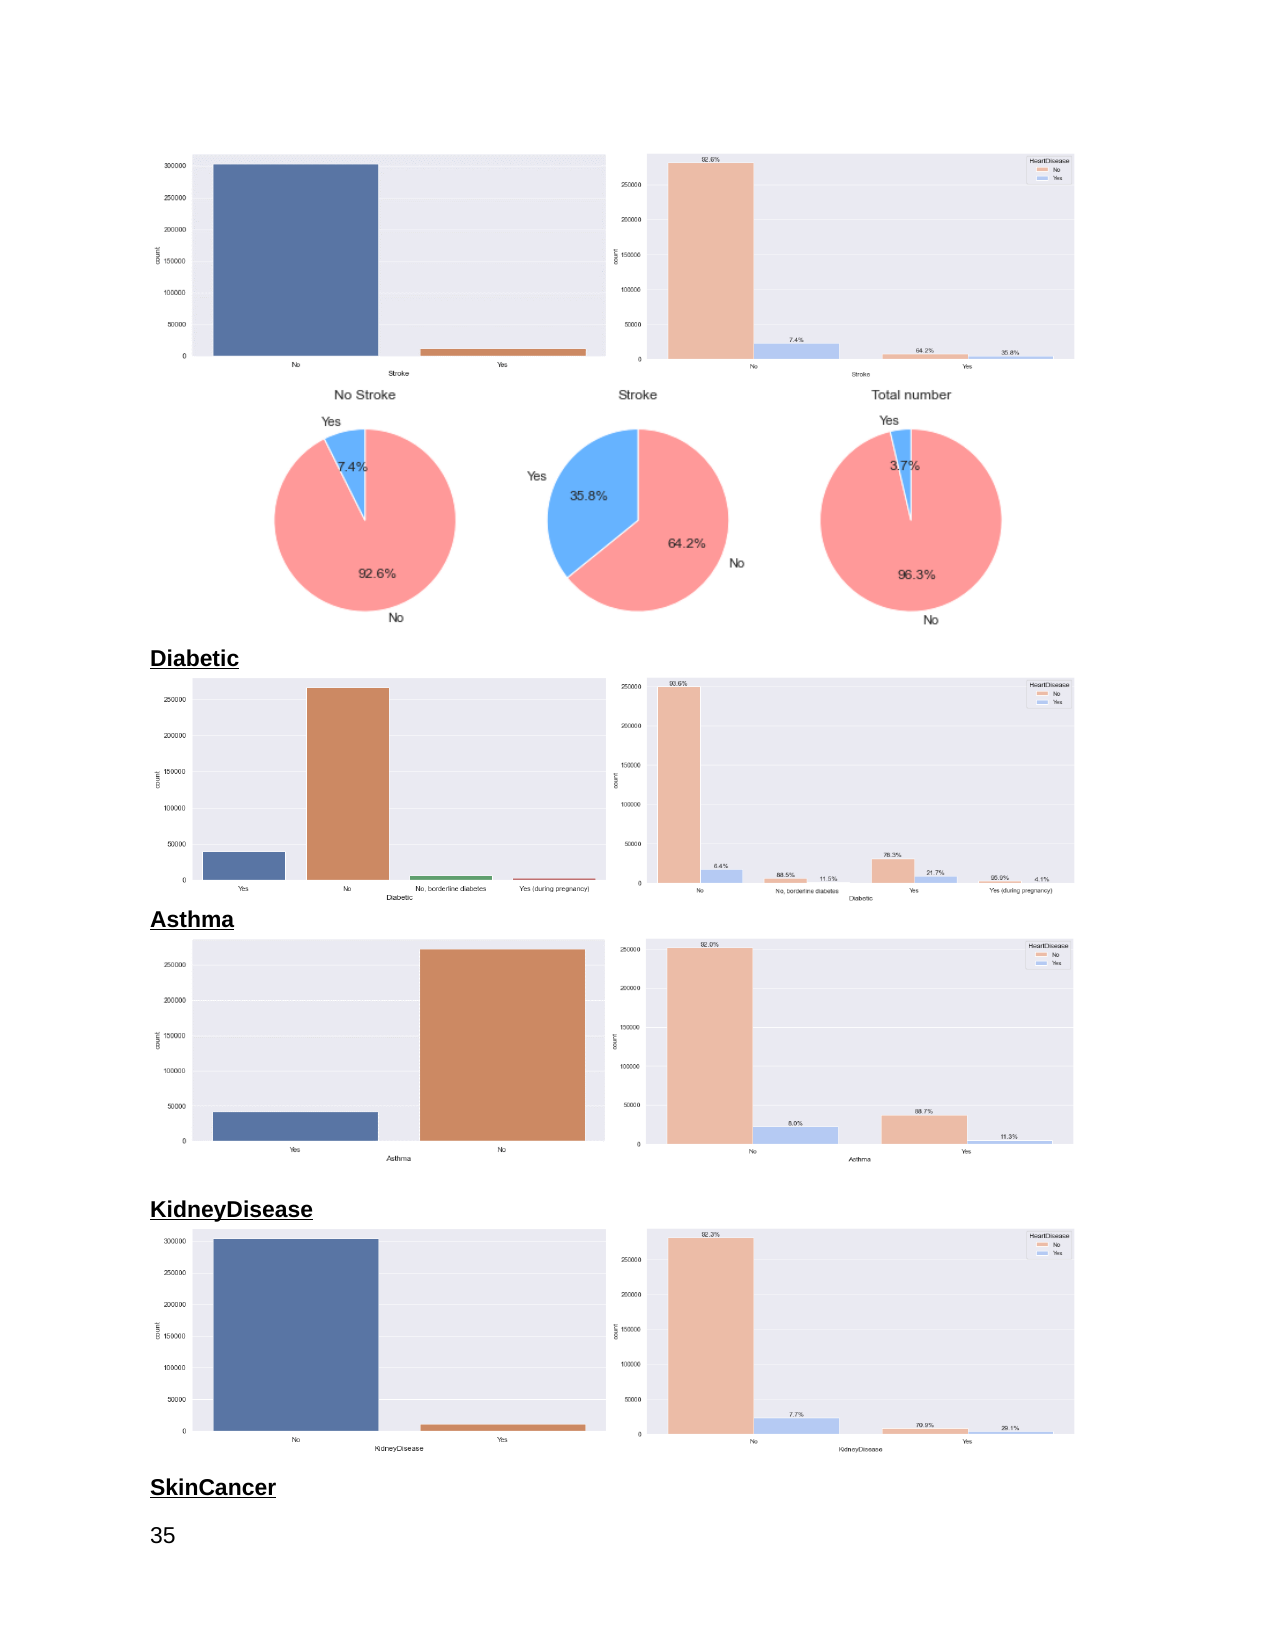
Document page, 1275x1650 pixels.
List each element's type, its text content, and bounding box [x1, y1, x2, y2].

text SkinCancer [150, 1474, 1125, 1501]
text KidneyDisease [150, 1196, 1125, 1223]
picture [150, 673, 1078, 905]
picture [243, 383, 1032, 643]
picture [150, 150, 1078, 381]
text Diabetic [150, 645, 1125, 671]
picture [150, 934, 1077, 1166]
picture [150, 1224, 1078, 1456]
